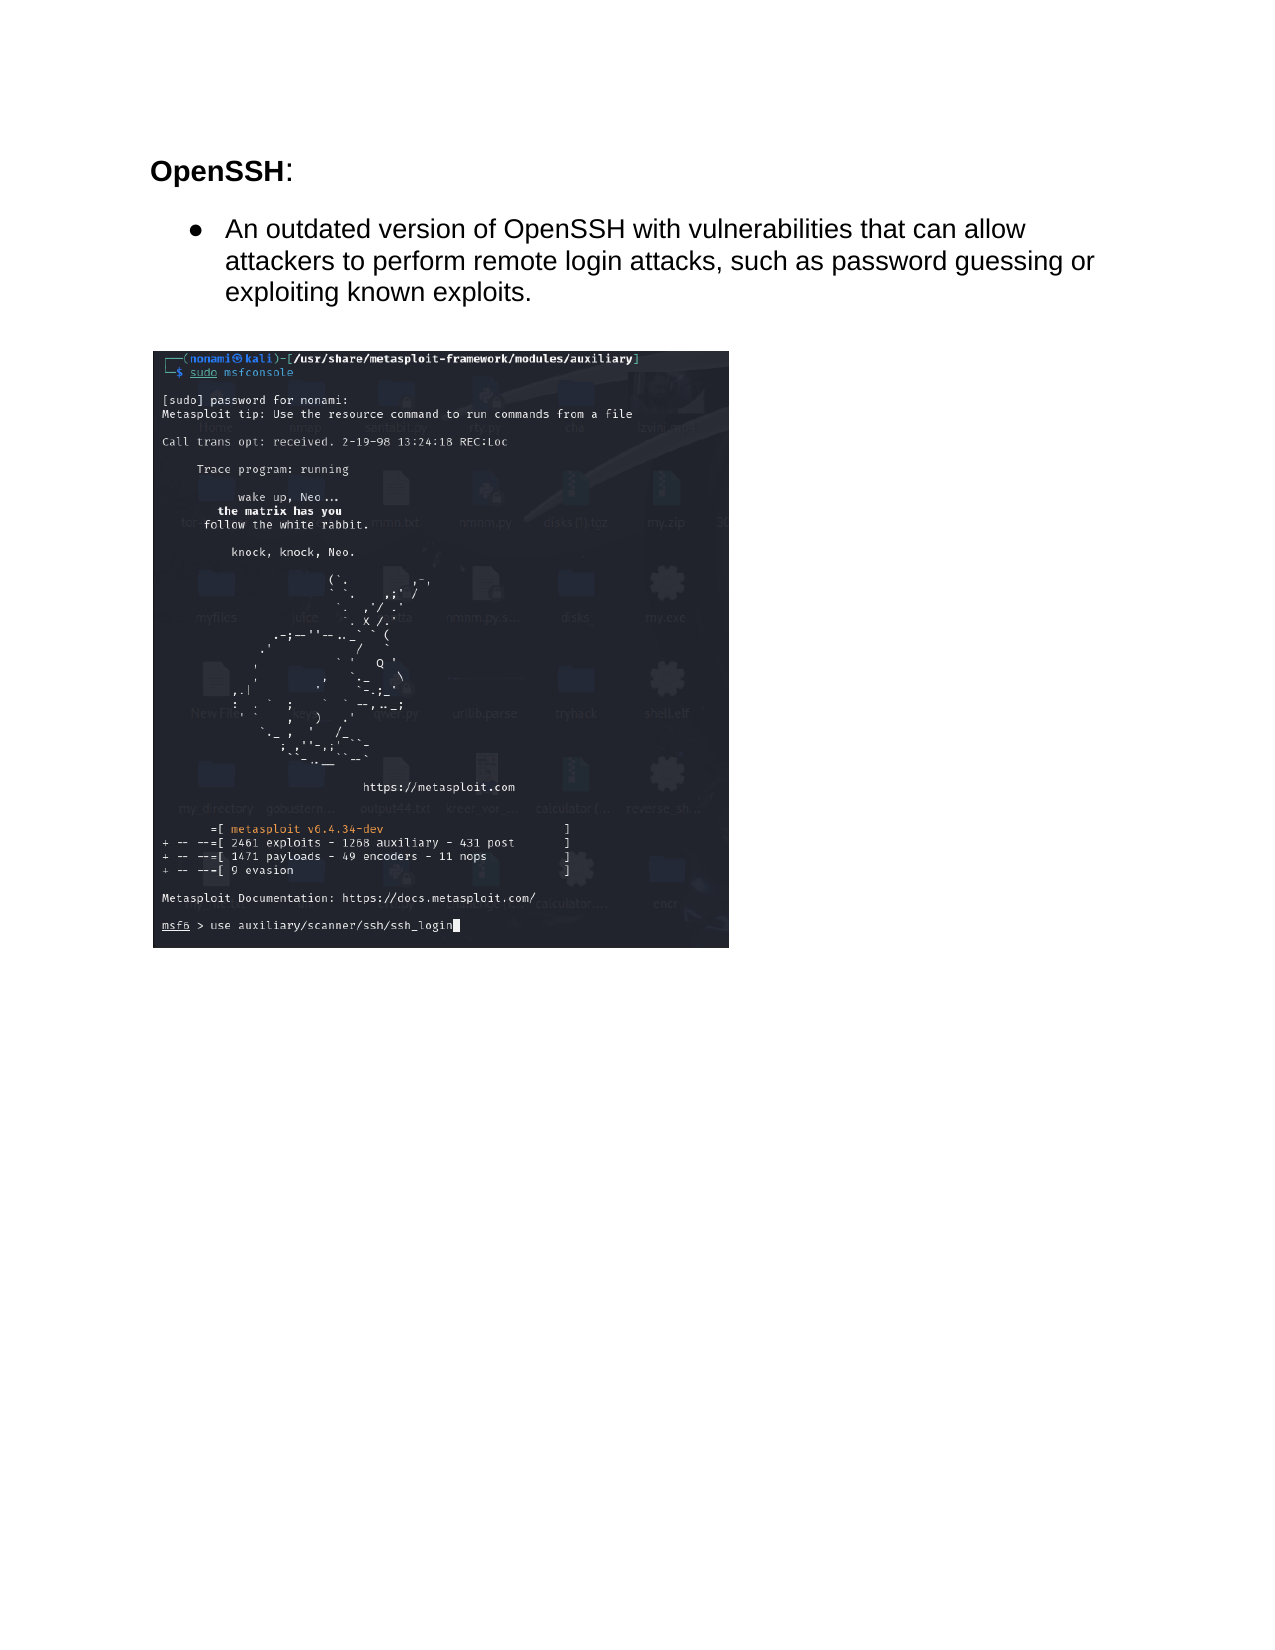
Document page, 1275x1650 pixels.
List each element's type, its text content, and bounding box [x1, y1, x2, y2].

picture [153, 351, 729, 948]
subtitle OpenSSH: [150, 150, 1125, 188]
list An outdated version of OpenSSH with vulnerabilities that can allow attackers to perform remote login attacks, such as password guessing or exploiting known exploits. [187, 213, 1125, 307]
